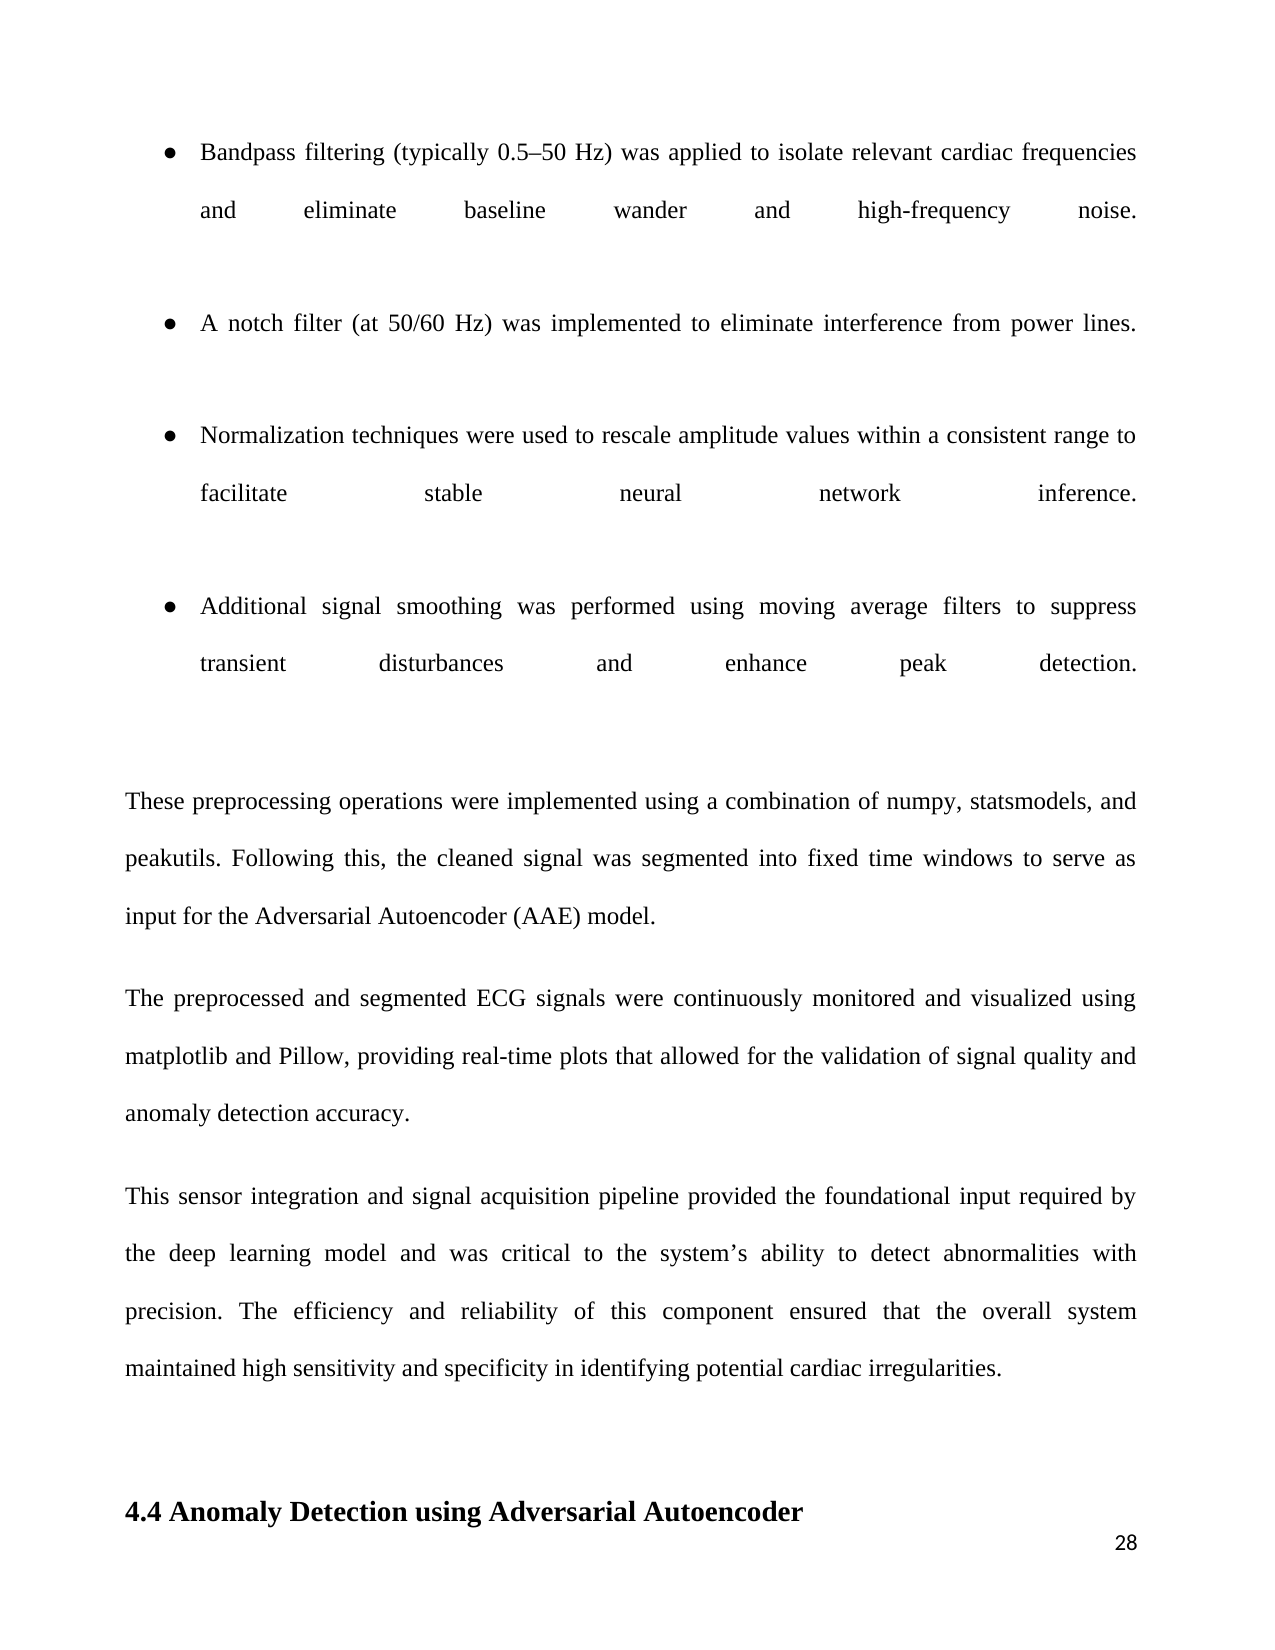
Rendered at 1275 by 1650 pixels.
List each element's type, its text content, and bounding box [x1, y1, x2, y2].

list Bandpass filtering (typically 0.5–50 Hz) was applied to isolate relevant cardiac frequencies and eliminate baseline wander and high-frequency noise. [162, 137, 1137, 279]
text These preprocessing operations were implemented using a combination of numpy, statsmodels, and peakutils. Following this, the cleaned signal was segmented into fixed time windows to serve as input for the Adversarial Autoencoder (AAE) model. [125, 786, 1137, 930]
text The preprocessed and segmented ECG signals were continuously monitored and visualized using matplotlib and Pillow, providing real-time plots that allowed for the validation of signal quality and anomaly detection accuracy. [125, 983, 1137, 1127]
list Additional signal smoothing was performed using moving average filters to suppress transient disturbances and enhance peak detection. [162, 591, 1137, 733]
list A notch filter (at 50/60 Hz) was implemented to eliminate interference from power lines. [162, 308, 1137, 392]
list Normalization techniques were used to rescale amplitude values within a consistent range to facilitate stable neural network inference. [162, 420, 1137, 563]
text This sensor integration and signal acquisition pipeline provided the foundational input required by the deep learning model and was critical to the system’s ability to detect abnormalities with precision. The efficiency and reliability of this component ensured that the overall system maintained high sensitivity and specificity in identifying potential cardiac irregularities. [125, 1181, 1137, 1382]
text 4.4 Anomaly Detection using Adversarial Autoencoder [125, 1494, 1137, 1528]
